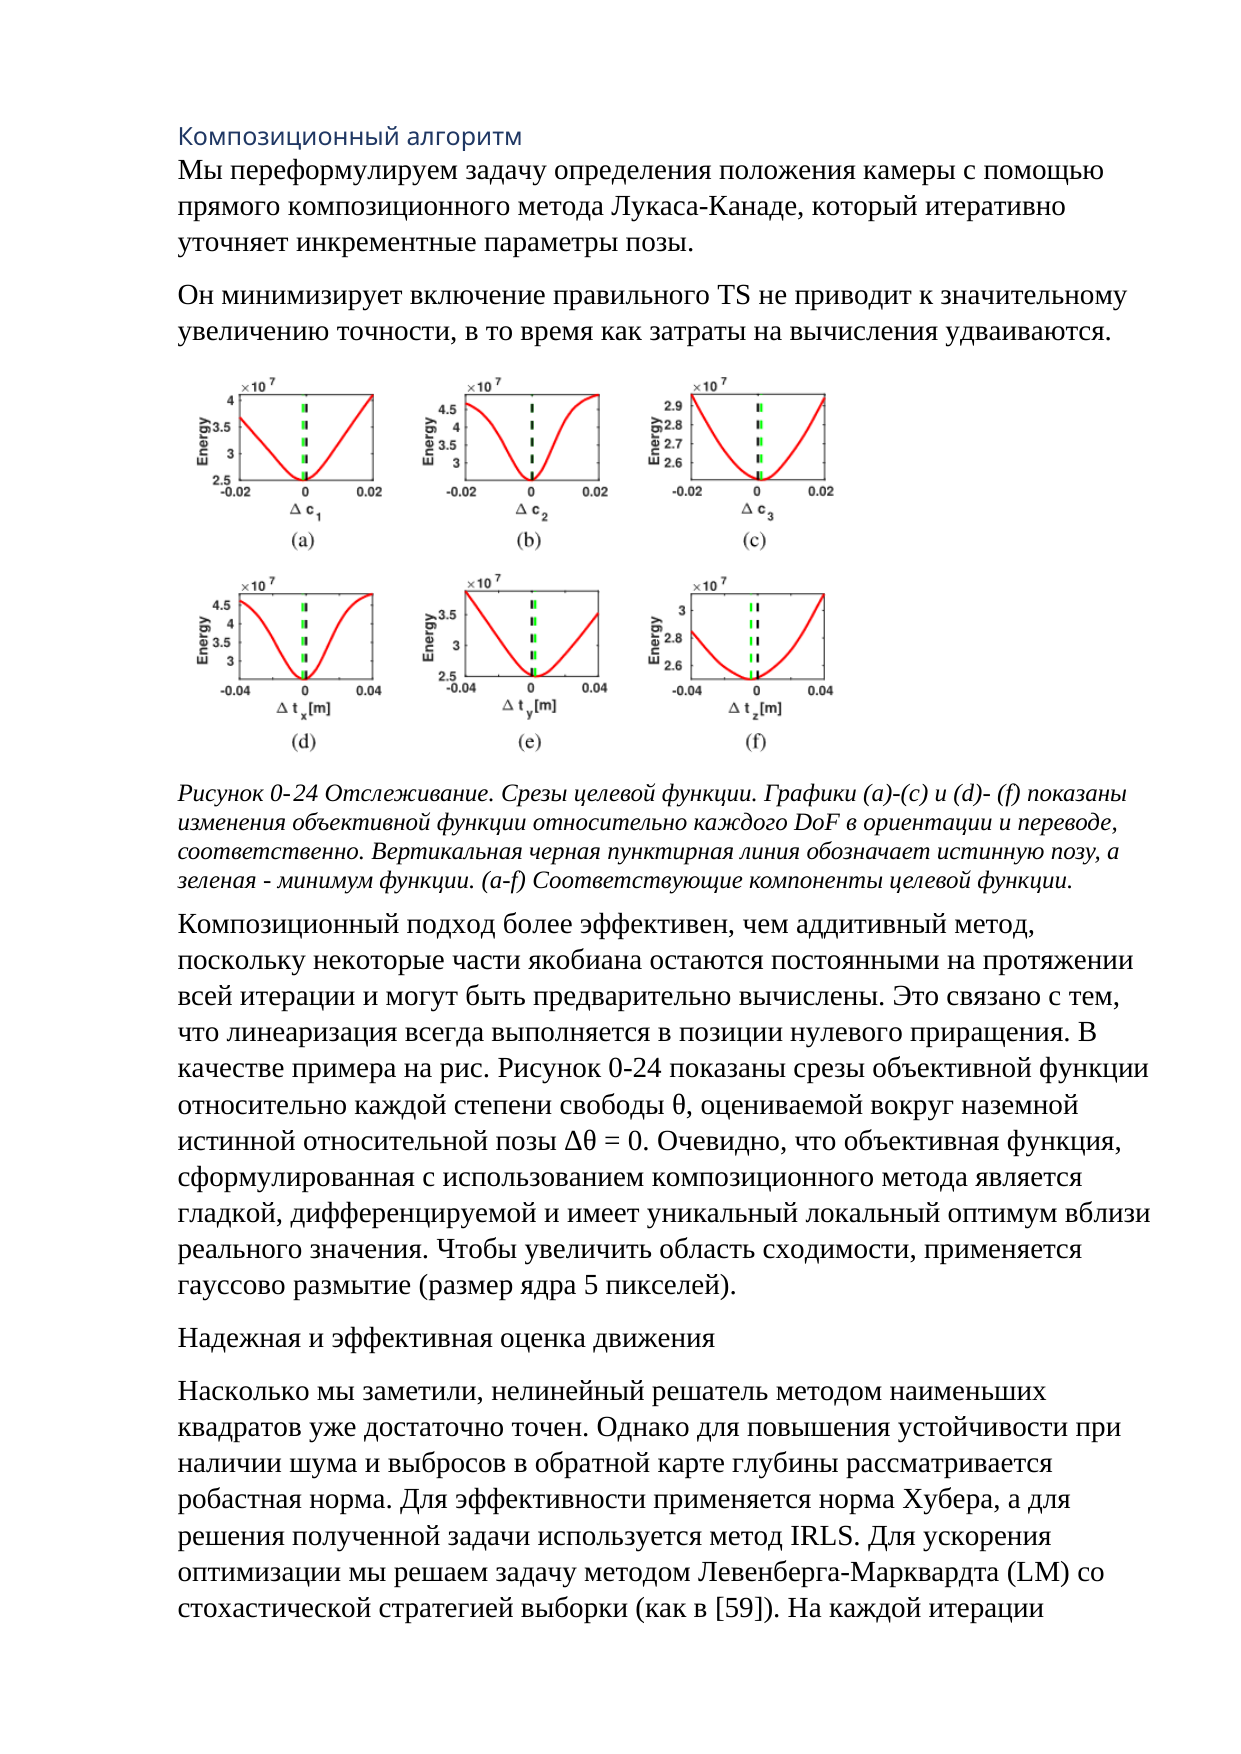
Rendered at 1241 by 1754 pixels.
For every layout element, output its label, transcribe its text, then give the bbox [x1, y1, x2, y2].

text Надежная и эффективная оценка движения [177, 1320, 1152, 1354]
text Мы переформулируем задачу определения положения камеры с помощью прямого композиционного метода Лукаса-Канаде, который итеративно уточняет инкрементные параметры позы. [177, 152, 1152, 258]
picture [177, 366, 845, 760]
subtitle Композиционный алгоритм [177, 118, 1152, 152]
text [177, 1373, 1152, 1623]
text Он минимизирует включение правильного TS не приводит к значительному увеличению точности, в то время как затраты на вычисления удваиваются. [177, 277, 1152, 347]
